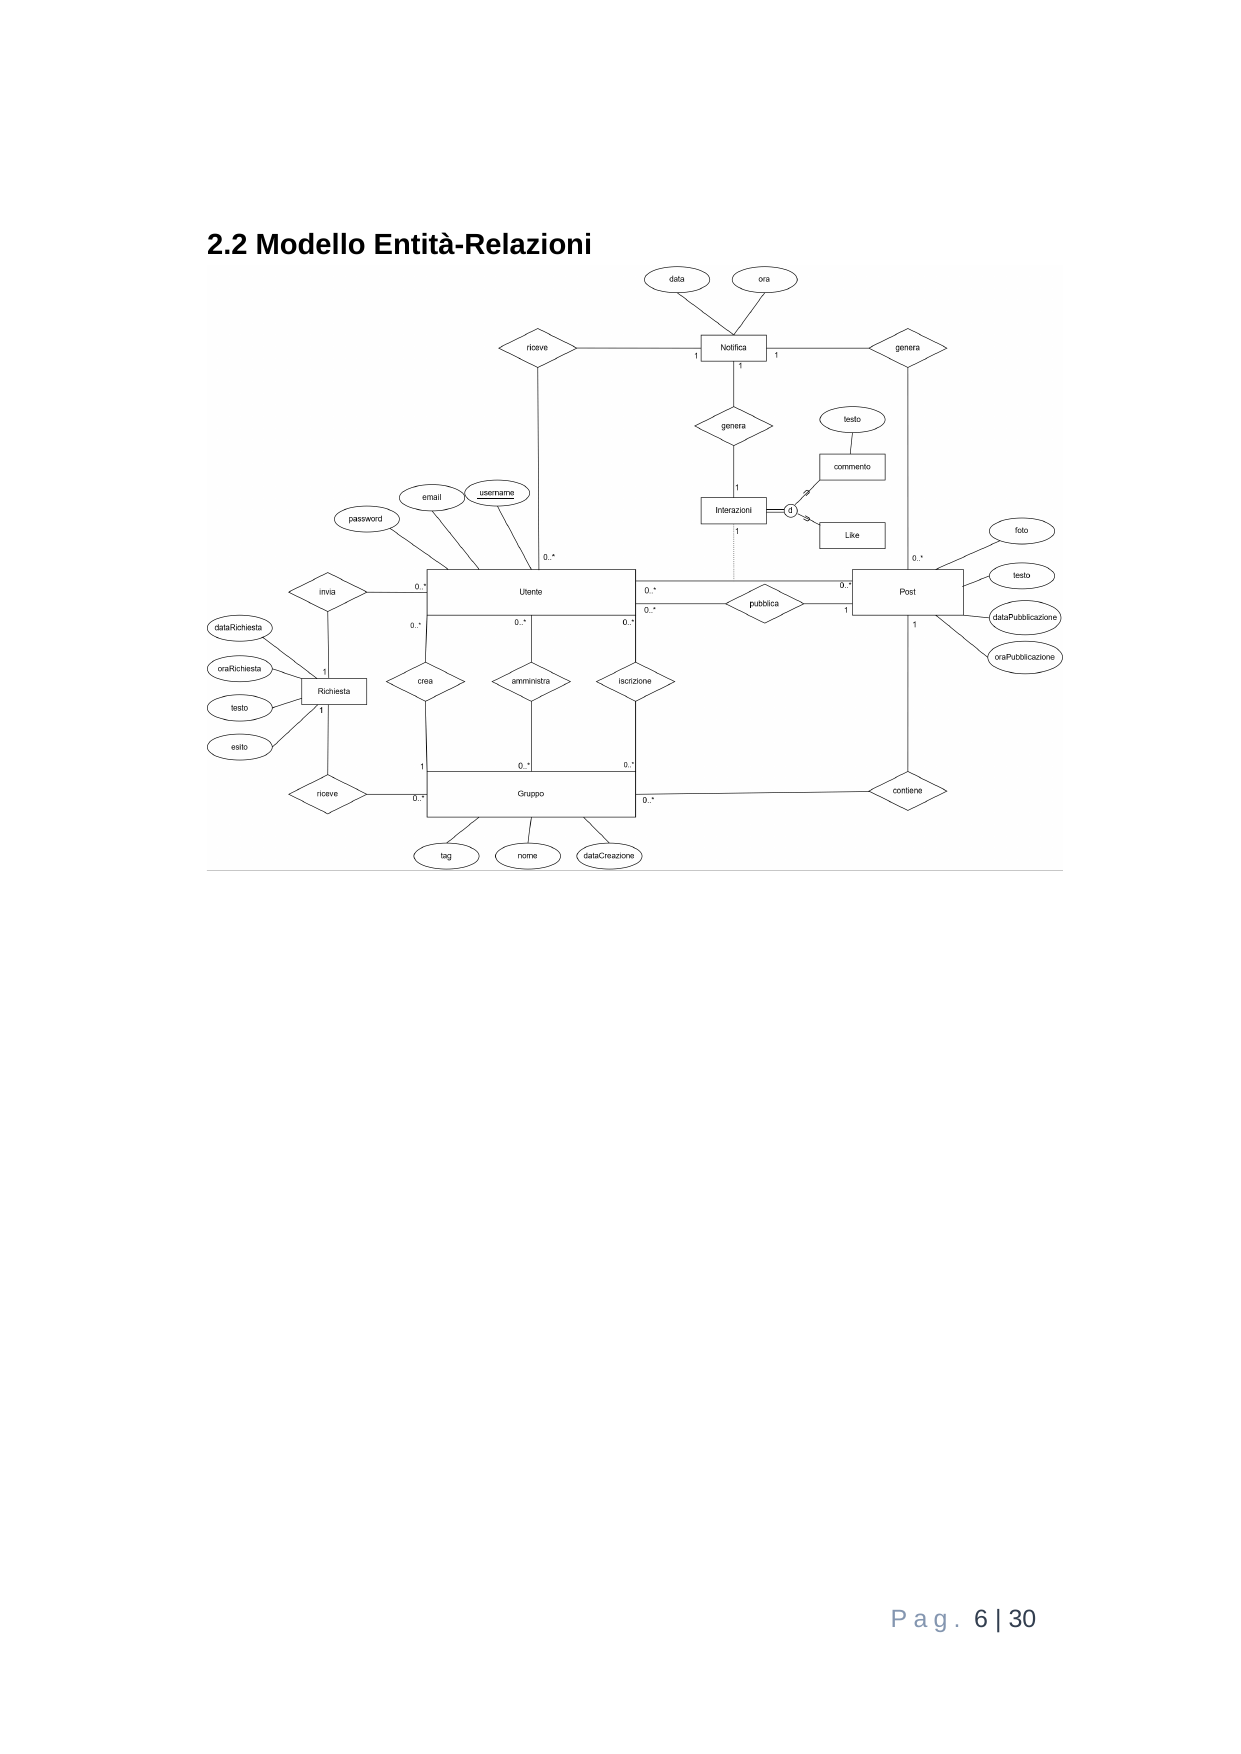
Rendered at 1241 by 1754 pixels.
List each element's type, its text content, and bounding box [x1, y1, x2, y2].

picture [206, 265, 1063, 871]
subtitle 2.2 Modello Entità-Relazioni [207, 227, 1063, 260]
